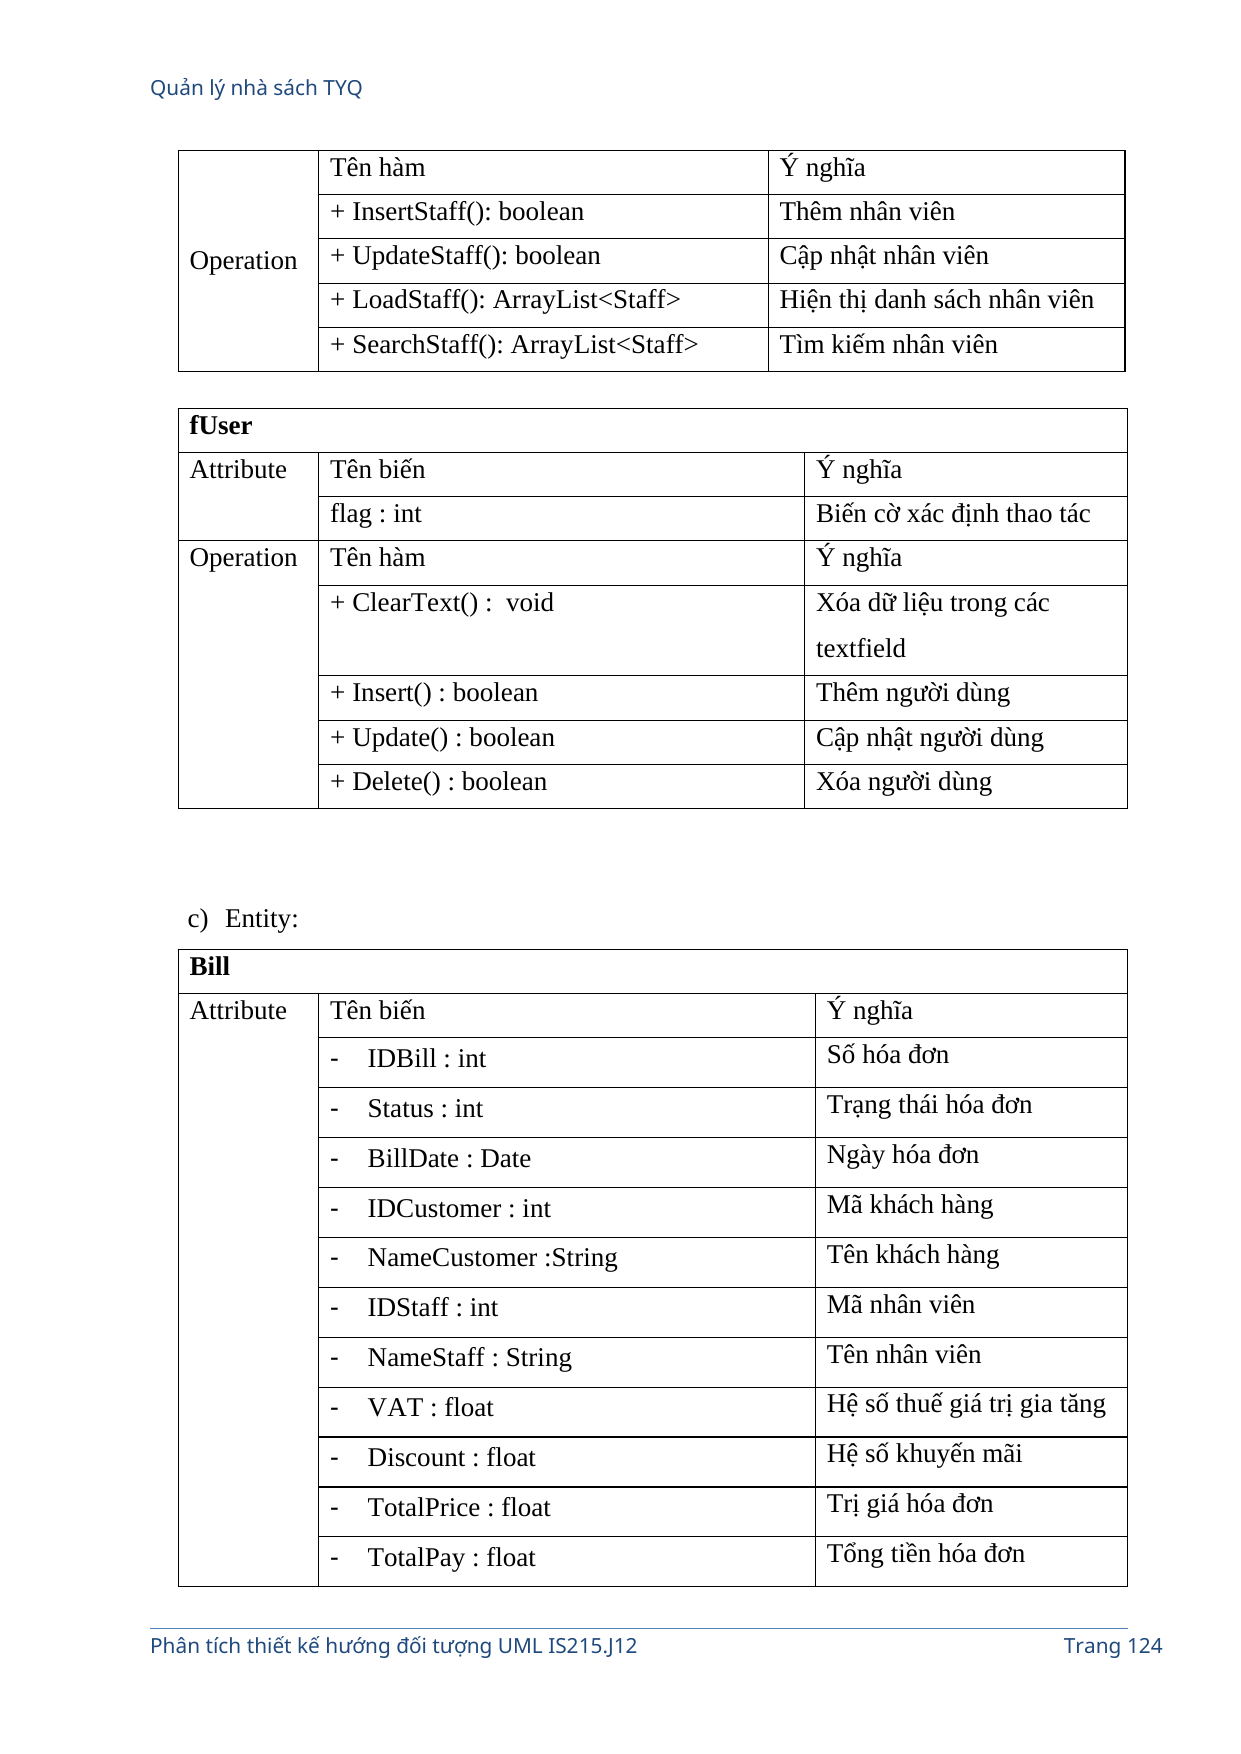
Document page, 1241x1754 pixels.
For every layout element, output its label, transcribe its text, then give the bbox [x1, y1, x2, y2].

table_cell IDCustomer : int [319, 1188, 815, 1237]
table_cell Ý nghĩa [805, 541, 1127, 584]
table_header Bill [179, 950, 1127, 993]
table_cell BillDate : Date [319, 1138, 815, 1187]
table_cell Hệ số khuyến mãi [816, 1438, 1127, 1486]
table_cell Trạng thái hóa đơn [816, 1088, 1127, 1137]
table_cell Xóa người dùng [805, 765, 1127, 808]
table_cell + Delete() : boolean [319, 765, 804, 808]
table_cell Biến cờ xác định thao tác [805, 497, 1127, 540]
table_cell Cập nhật người dùng [805, 721, 1127, 764]
table_cell + UpdateStaff(): boolean [319, 239, 768, 282]
table_cell VAT : float [319, 1388, 815, 1436]
table_cell Tổng tiền hóa đơn [816, 1537, 1127, 1586]
table_cell Ý nghĩa [805, 453, 1127, 496]
table_cell Tên biến [319, 453, 804, 496]
table_cell Cập nhật nhân viên [769, 239, 1124, 282]
table_cell Ý nghĩa [816, 994, 1127, 1037]
table_cell + Insert() : boolean [319, 676, 804, 719]
table_cell Mã khách hàng [816, 1188, 1127, 1237]
table_cell Hiện thị danh sách nhân viên [769, 284, 1124, 327]
table_cell Tên hàm [319, 151, 768, 194]
table_cell Hệ số thuế giá trị gia tăng [816, 1388, 1127, 1436]
table_cell Tên nhân viên [816, 1338, 1127, 1387]
table_cell Ngày hóa đơn [816, 1138, 1127, 1187]
table_cell TotalPrice : float [319, 1488, 815, 1536]
table_cell Số hóa đơn [816, 1038, 1127, 1087]
table_cell TotalPay : float [319, 1537, 815, 1586]
table_cell NameCustomer :String [319, 1238, 815, 1287]
table_cell Thêm nhân viên [769, 195, 1124, 238]
table_cell + ClearText() : void [319, 586, 804, 675]
table_cell Ý nghĩa [769, 151, 1124, 194]
table_cell Status : int [319, 1088, 815, 1137]
list Entity: [187, 902, 1128, 933]
table_cell Attribute [179, 453, 318, 540]
table_cell + SearchStaff(): ArrayList<Staff> [319, 328, 768, 371]
table_cell Tìm kiếm nhân viên [769, 328, 1124, 371]
table_header fUser [179, 409, 1127, 452]
table_cell Trị giá hóa đơn [816, 1488, 1127, 1536]
table_cell IDStaff : int [319, 1288, 815, 1337]
table_cell Xóa dữ liệu trong các textfield [805, 586, 1127, 675]
table_cell Operation [179, 151, 318, 371]
table_cell Discount : float [319, 1438, 815, 1486]
table_cell Mã nhân viên [816, 1288, 1127, 1337]
table_cell Attribute [179, 994, 318, 1586]
table_cell + Update() : boolean [319, 721, 804, 764]
table_cell + InsertStaff(): boolean [319, 195, 768, 238]
table_cell IDBill : int [319, 1038, 815, 1087]
table_cell + LoadStaff(): ArrayList<Staff> [319, 284, 768, 327]
table_cell Tên khách hàng [816, 1238, 1127, 1287]
table_cell NameStaff : String [319, 1338, 815, 1387]
table_cell Operation [179, 541, 318, 808]
table_cell Tên biến [319, 994, 815, 1037]
table_cell Tên hàm [319, 541, 804, 584]
table_cell flag : int [319, 497, 804, 540]
table_cell Thêm người dùng [805, 676, 1127, 719]
